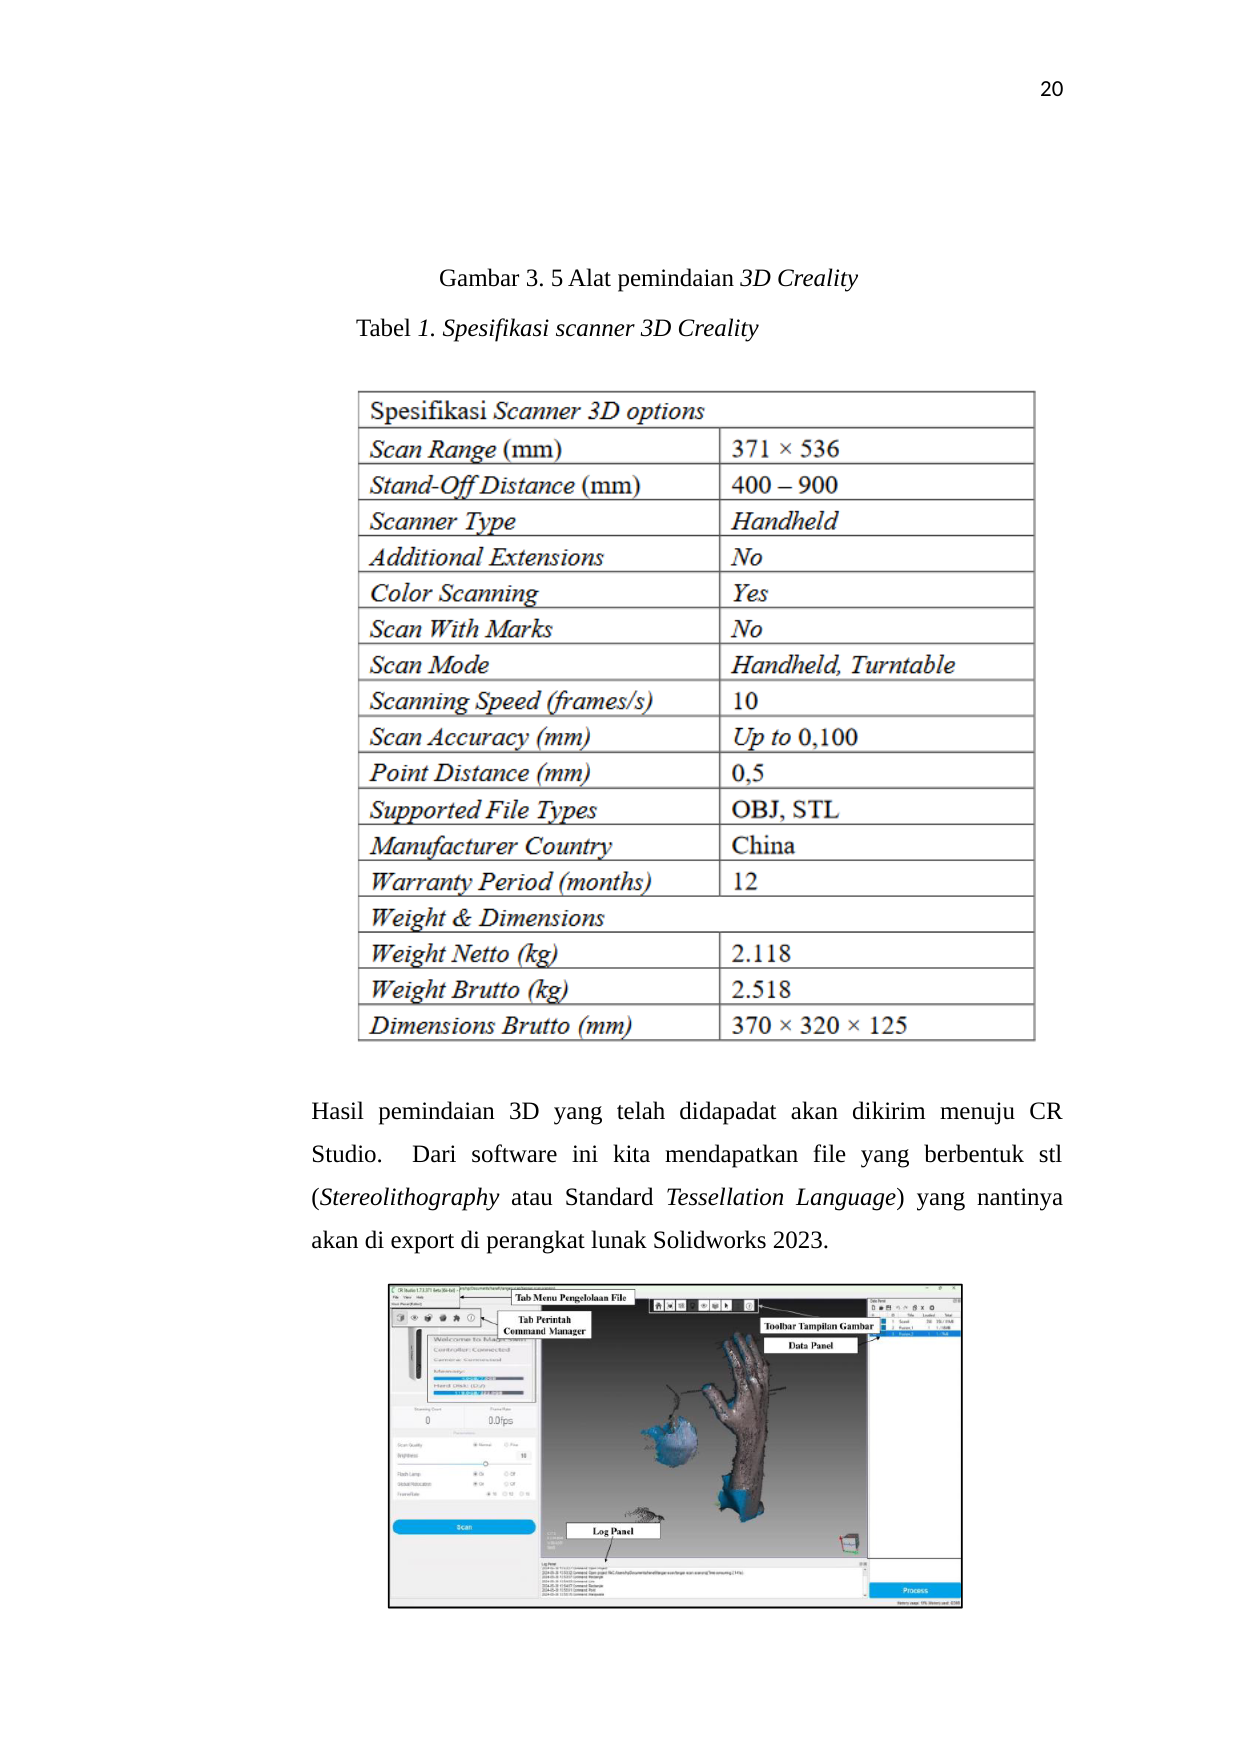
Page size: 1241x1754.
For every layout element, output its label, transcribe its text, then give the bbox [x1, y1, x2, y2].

picture [386, 1280, 965, 1612]
picture [357, 390, 1039, 1046]
list Hasil pemindaian 3D yang telah didapadat akan dikirim menuju CR Studio. Dari software ini kita mendapatkan file yang berbentuk stl (Stereolithography atau Standard Tessellation Language) yang nantinya akan di export di perangkat lunak Solidworks 2023. [311, 1096, 1063, 1254]
